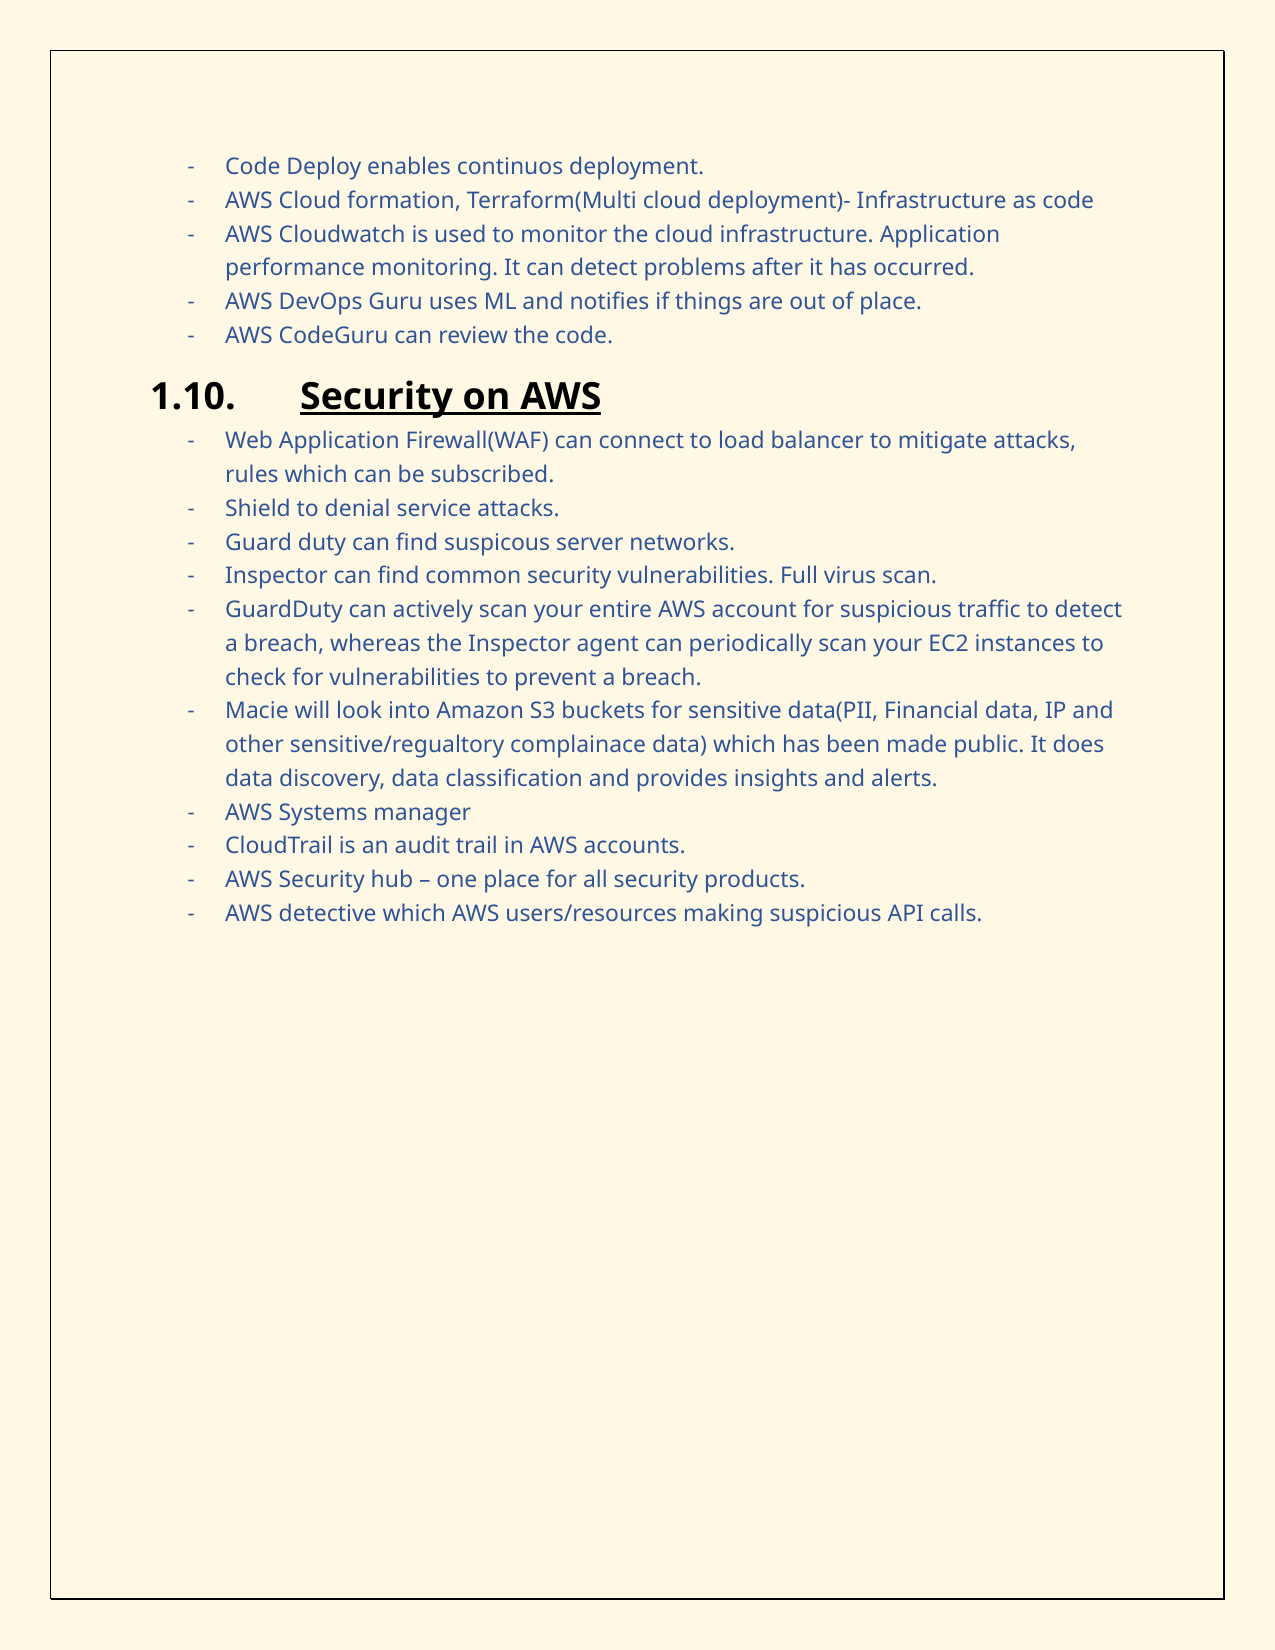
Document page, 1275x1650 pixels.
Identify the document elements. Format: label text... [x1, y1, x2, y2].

list GuardDuty can actively scan your entire AWS account for suspicious traffic to detect a breach, whereas the Inspector agent can periodically scan your EC2 instances to check for vulnerabilities to prevent a breach. [187, 593, 1124, 692]
list Shield to denial service attacks. [187, 492, 1124, 523]
list AWS DevOps Guru uses ML and notifies if things are out of place. [187, 285, 1124, 316]
list Web Application Firewall(WAF) can connect to load balancer to mitigate attacks, rules which can be subscribed. [187, 424, 1124, 489]
list AWS CodeGuru can review the code. [187, 319, 1124, 350]
list Code Deploy enables continuos deployment. [187, 150, 1124, 181]
list Macie will look into Amazon S3 buckets for sensitive data(PII, Financial data, IP and other sensitive/regualtory complainace data) which has been made public. It does data discovery, data classification and provides insights and alerts. [187, 694, 1124, 793]
list AWS Systems manager [187, 796, 1124, 827]
list Guard duty can find suspicous server networks. [187, 526, 1124, 557]
list CloudTrail is an audit trail in AWS accounts. [187, 829, 1124, 861]
list AWS Cloudwatch is used to monitor the cloud infrastructure. Application performance monitoring. It can detect problems after it has occurred. [187, 217, 1124, 282]
list Inspector can find common security vulnerabilities. Full virus scan. [187, 559, 1124, 591]
list AWS Cloud formation, Terraform(Multi cloud deployment)- Infrastructure as code [187, 184, 1124, 215]
list AWS detective which AWS users/resources making suspicious API calls. [187, 897, 1124, 928]
subtitle Security on AWS [150, 369, 1124, 420]
list AWS Security hub – one place for all security products. [187, 863, 1124, 894]
